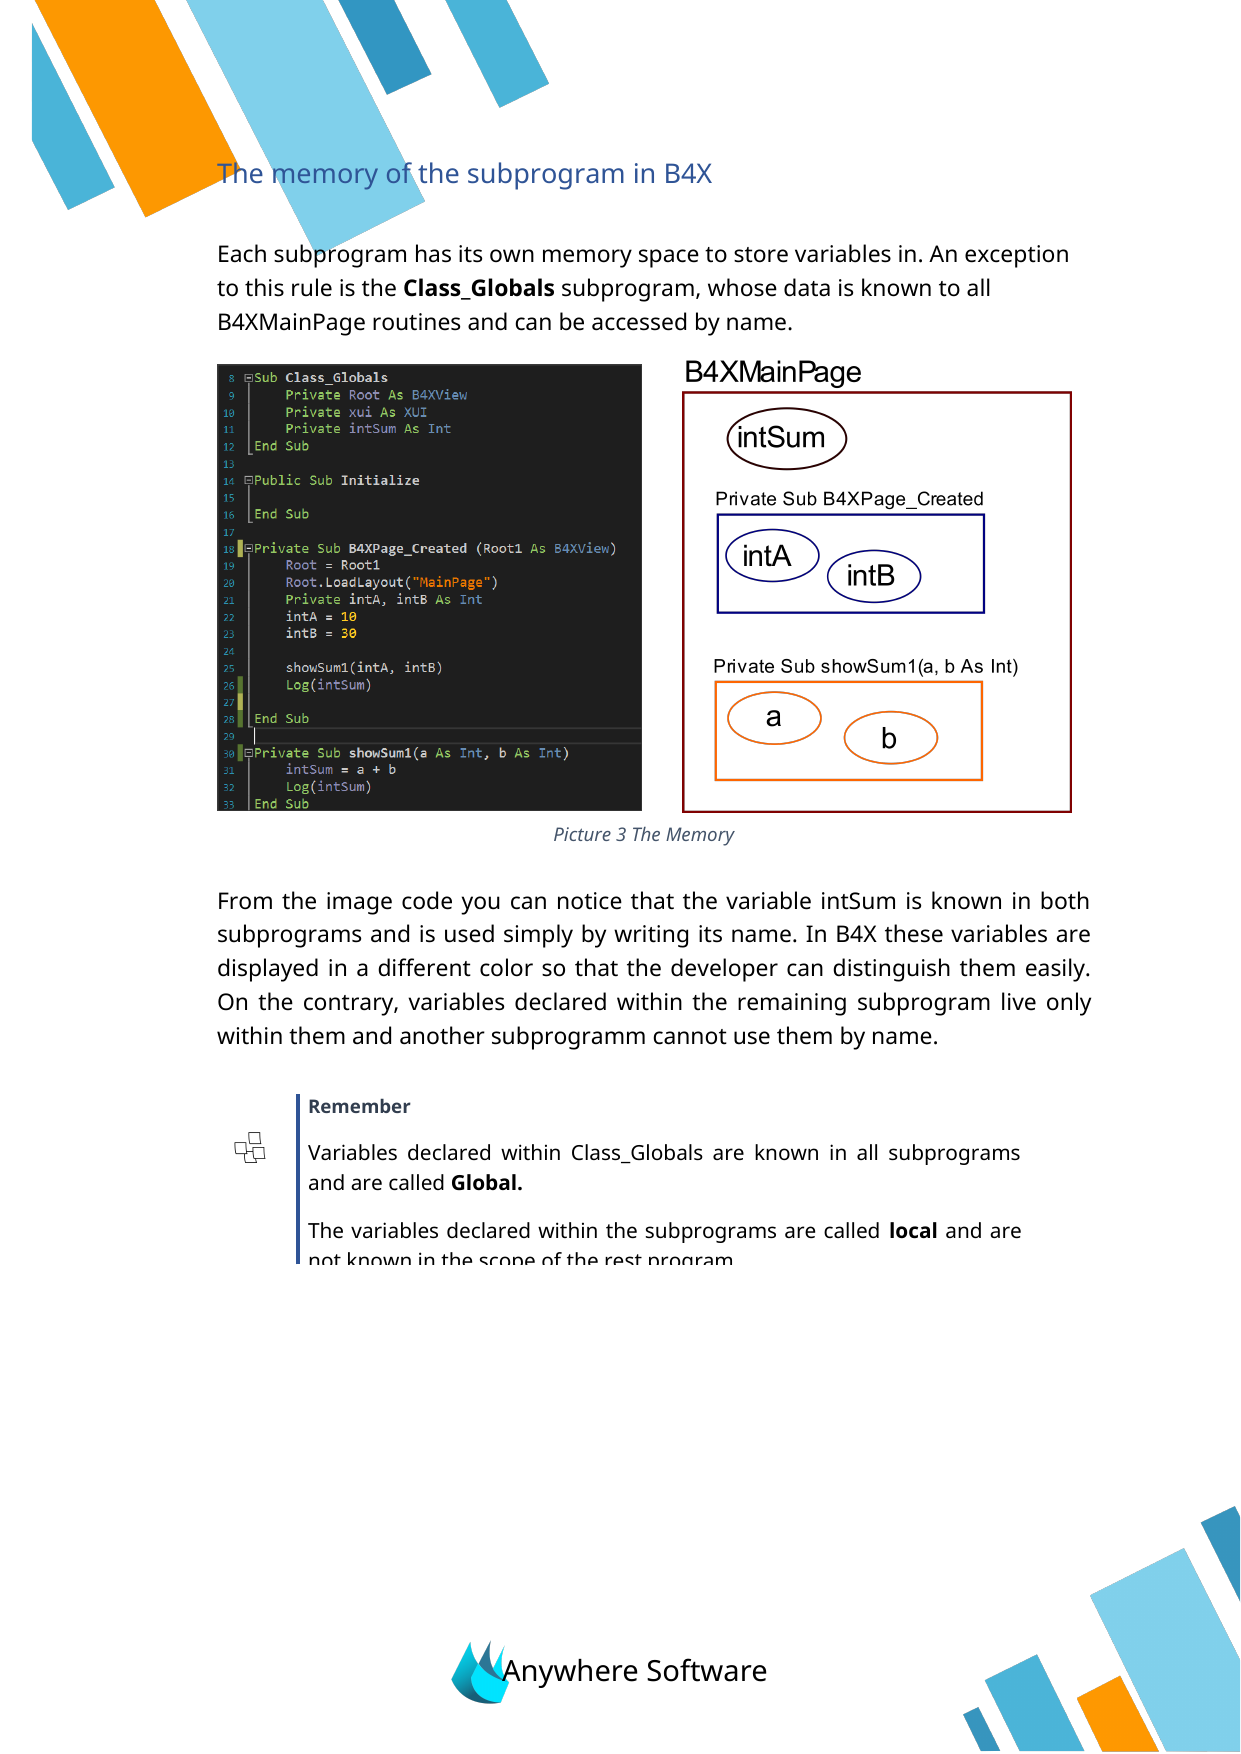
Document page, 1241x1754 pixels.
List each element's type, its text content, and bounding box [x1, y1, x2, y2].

picture [31, 0, 549, 256]
subtitle The memory of the subprogram in B4X [217, 154, 1092, 191]
picture [451, 1640, 510, 1704]
picture [232, 1130, 268, 1166]
picture [963, 1506, 1241, 1752]
picture [217, 364, 642, 811]
picture [682, 360, 1072, 813]
text Each subprogram has its own memory space to store variables in. An exception to this rule is the Class_Globals subprogram, whose data is known to all B4XMainPage routines and can be accessed by name. [217, 238, 1092, 337]
